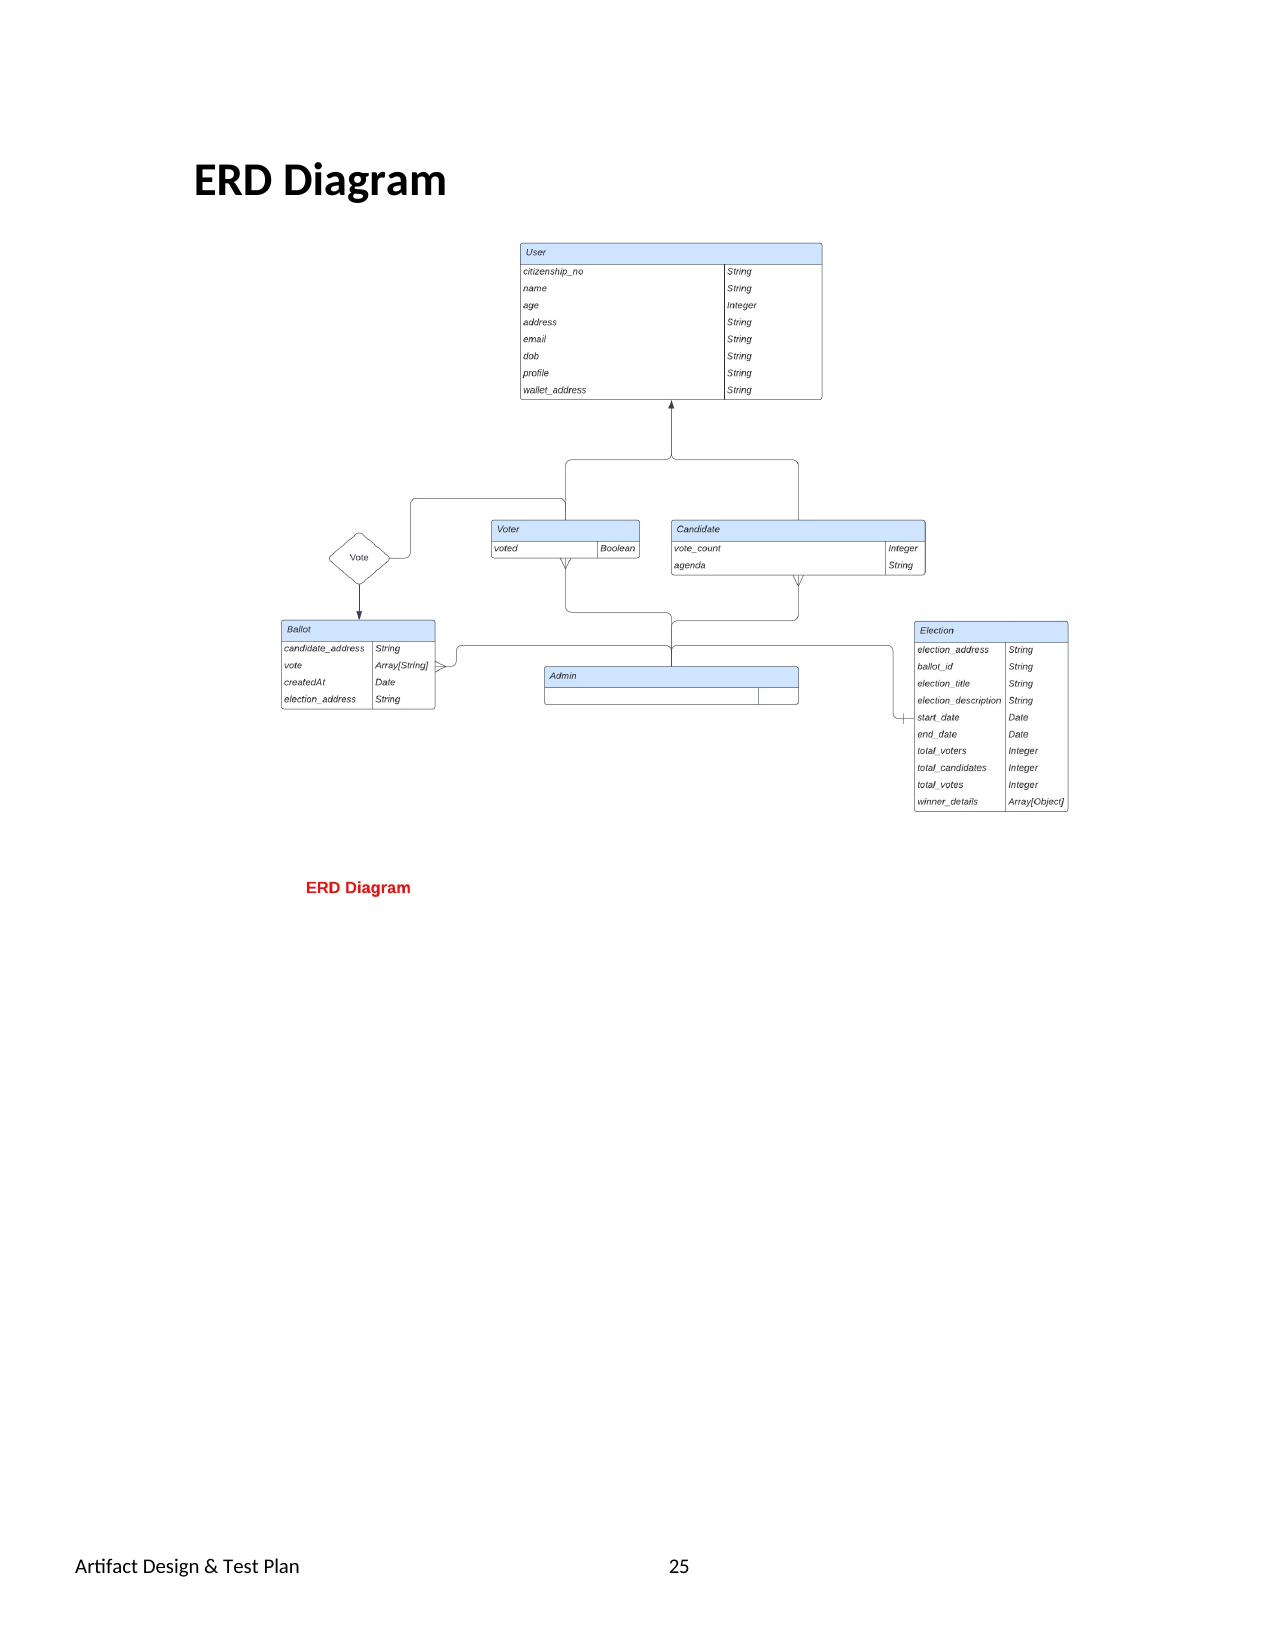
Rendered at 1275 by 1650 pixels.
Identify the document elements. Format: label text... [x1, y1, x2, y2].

subtitle ERD Diagram [193, 150, 585, 207]
picture [195, 212, 1125, 931]
